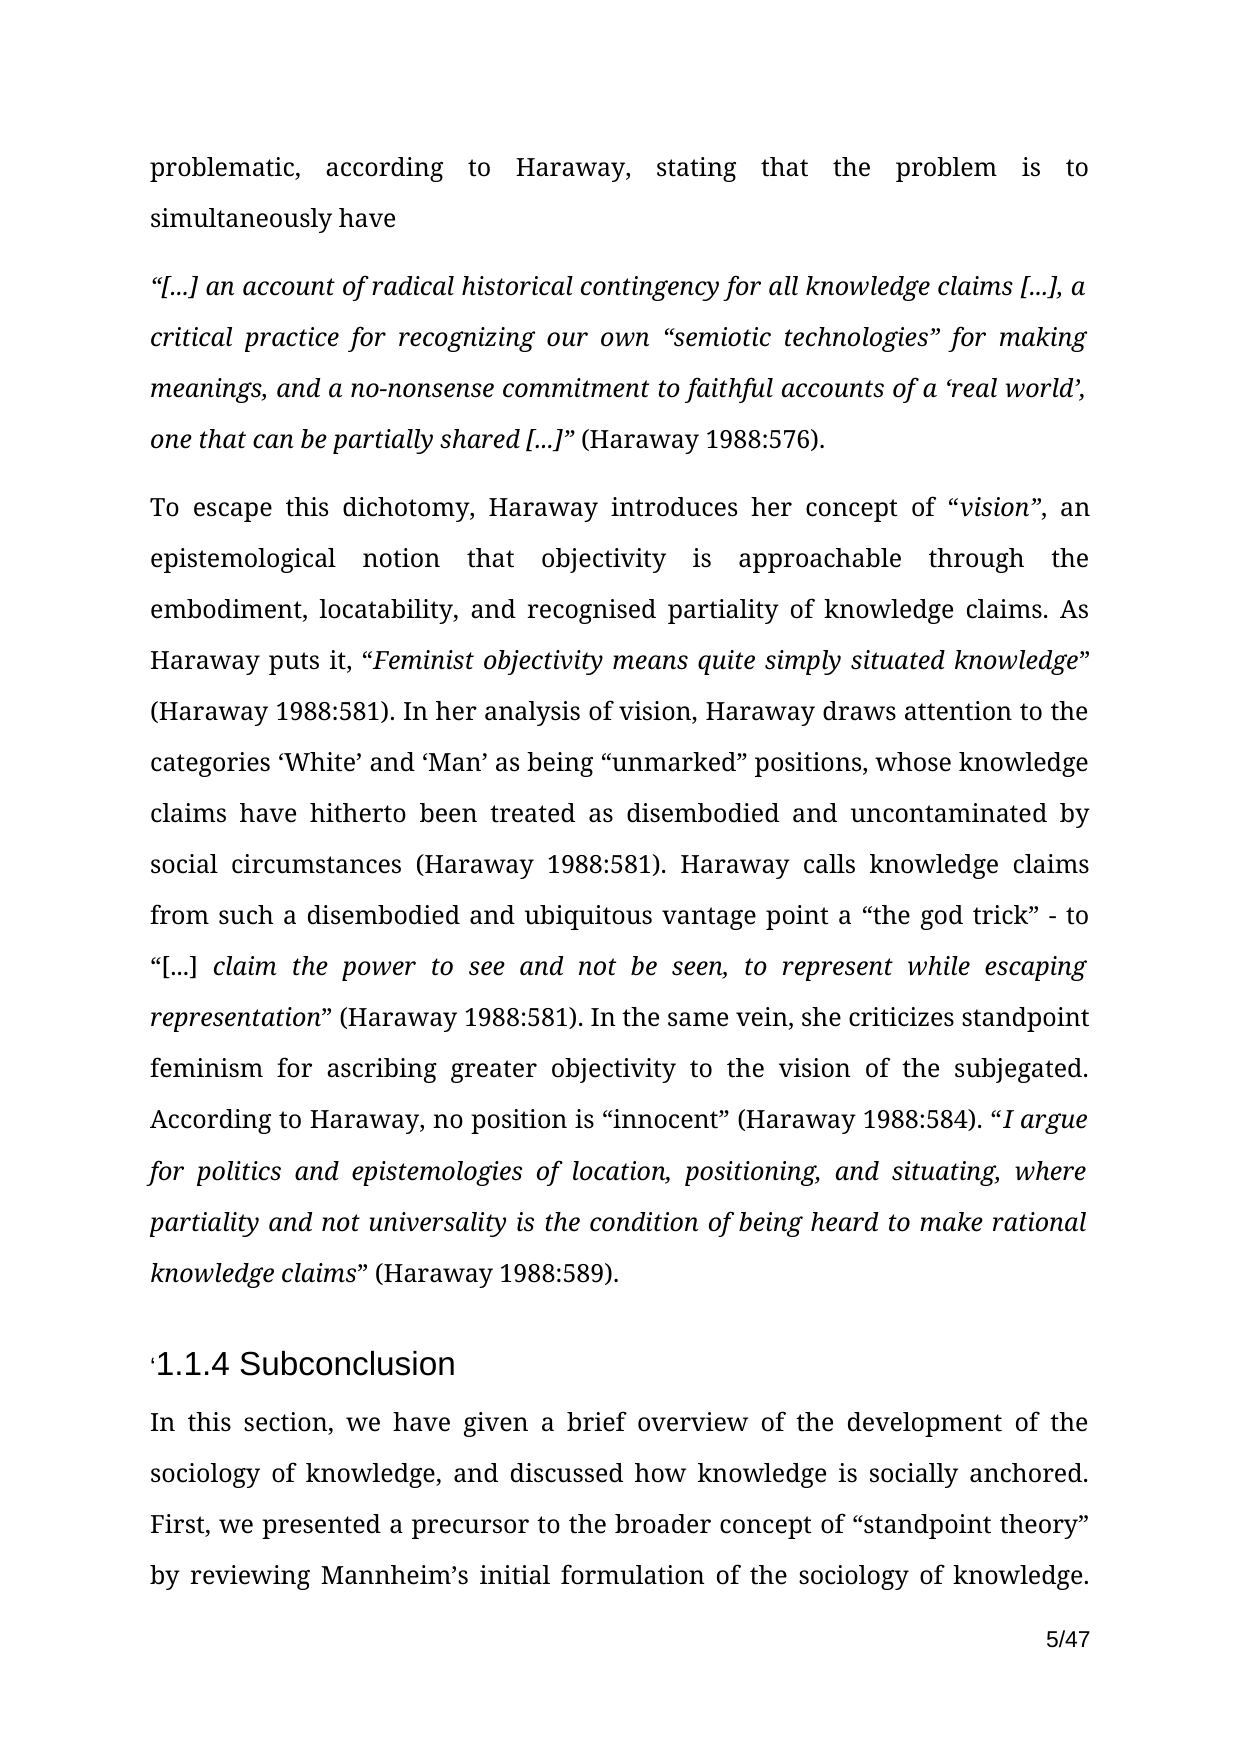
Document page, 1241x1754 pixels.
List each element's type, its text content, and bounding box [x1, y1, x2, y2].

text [150, 1404, 1090, 1592]
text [150, 150, 1090, 235]
text To escape this dichotomy, Haraway introduces her concept of “vision”, an epistemological notion that objectivity is approachable through the embodiment, locatability, and recognised partiality of knowledge claims. As Haraway puts it, “Feminist objectivity means quite simply situated knowledge” (Haraway 1988:581). In her analysis of vision, Haraway draws attention to the categories ‘White’ and ‘Man’ as being “unmarked” positions, whose knowledge claims have hitherto been treated as disembodied and uncontaminated by social circumstances (Haraway 1988:581). Haraway calls knowledge claims from such a disembodied and ubiquitous vantage point a “the god trick” - to “[...] claim the power to see and not be seen, to represent while escaping representation” (Haraway 1988:581). In the same vein, she criticizes standpoint feminism for ascribing greater objectivity to the vision of the subjegated. According to Haraway, no position is “innocent” (Haraway 1988:584). “I argue for politics and epistemologies of location, positioning, and situating, where partiality and not universality is the condition of being heard to make rational knowledge claims” (Haraway 1988:589). [150, 489, 1090, 1289]
text “[...] an account of radical historical contingency for all knowledge claims [...], a critical practice for recognizing our own “semiotic technologies” for making meanings, and a no-nonsense commitment to faithful accounts of a ‘real world’, one that can be partially shared [...]” (Haraway 1988:576). [150, 269, 1090, 456]
subtitle ‘1.1.4 Subconclusion [150, 1344, 1090, 1382]
